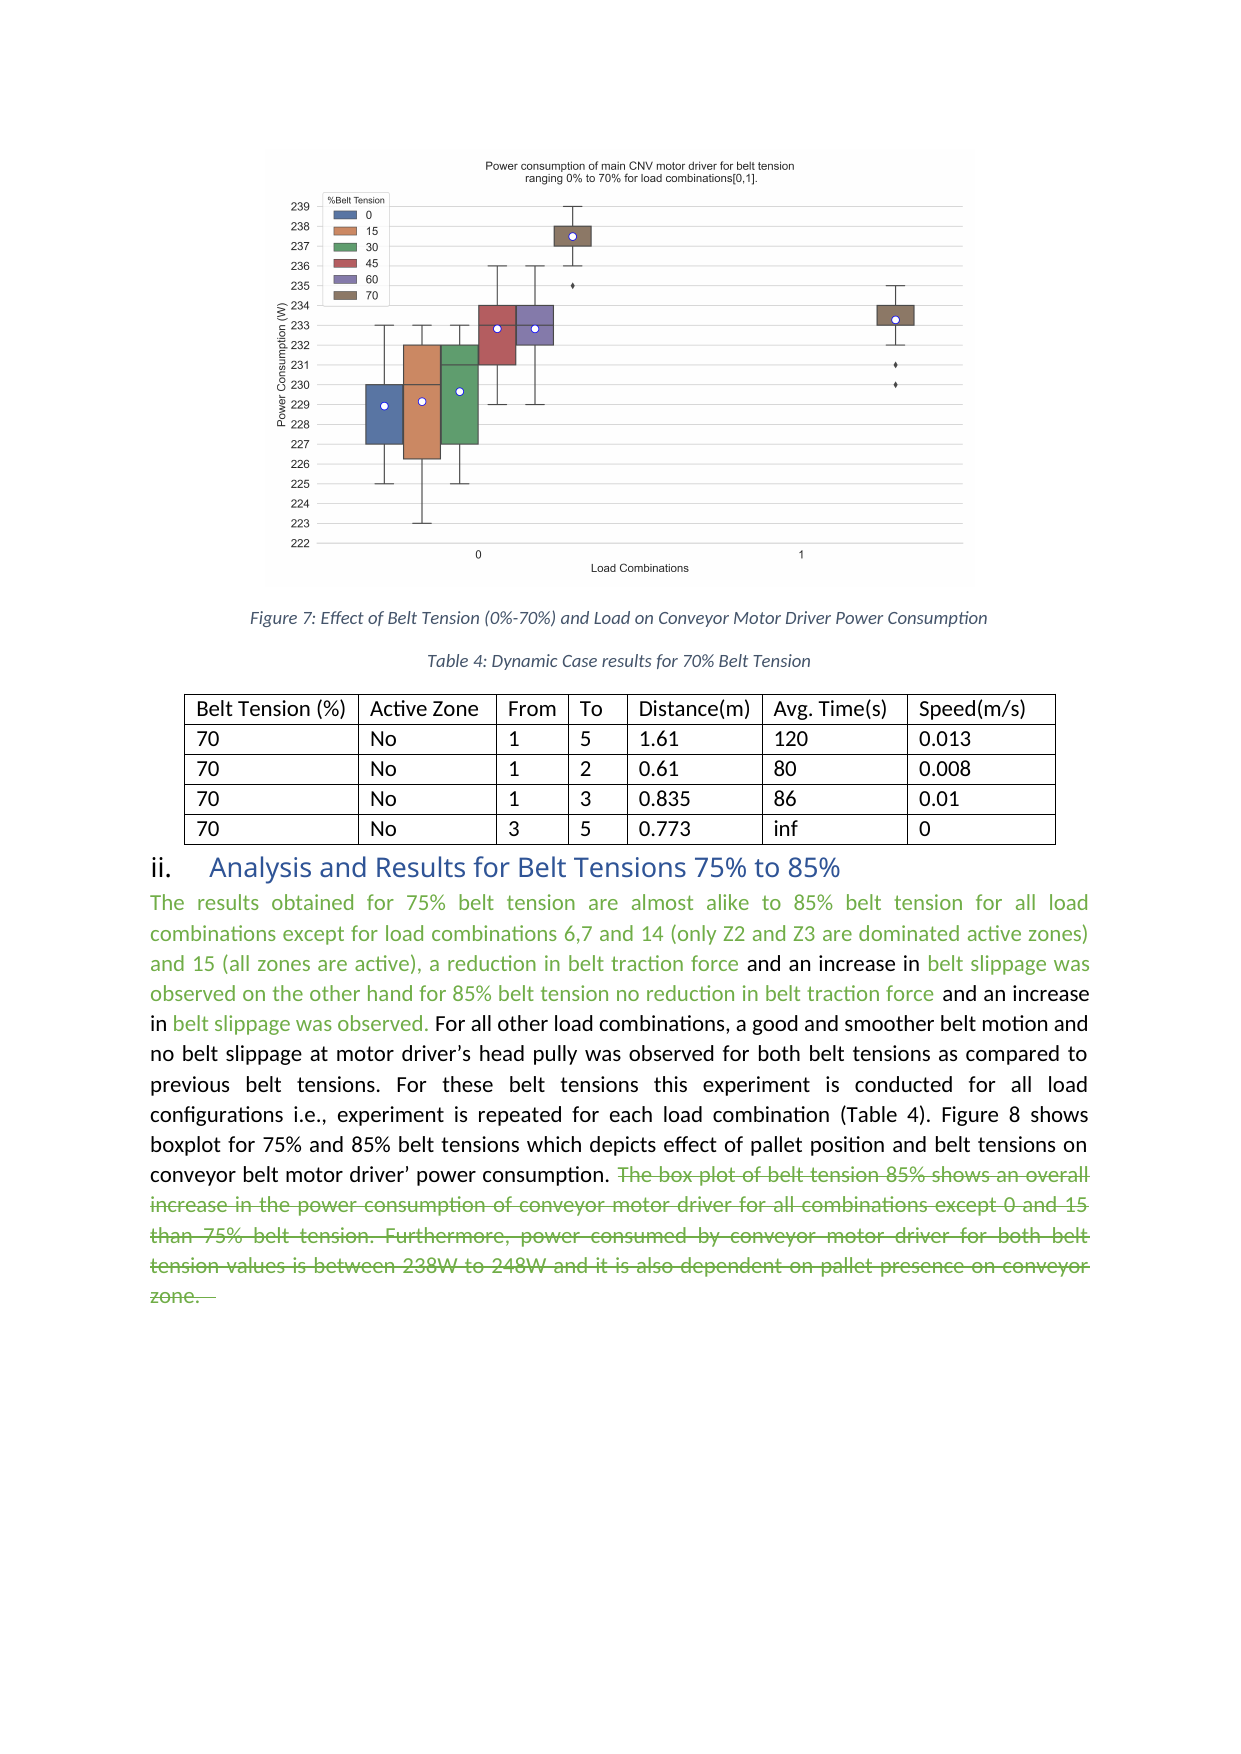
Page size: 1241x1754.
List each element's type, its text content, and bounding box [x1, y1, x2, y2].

table_header From [497, 695, 568, 723]
table_cell 0.008 [908, 755, 1055, 783]
table_cell 0.835 [628, 785, 762, 813]
table_cell 1 [497, 785, 568, 813]
table_cell 3 [569, 785, 627, 813]
table_header Active Zone [359, 695, 496, 723]
table_cell 70 [185, 725, 358, 753]
table_cell 3 [497, 815, 568, 843]
table_cell No [359, 815, 496, 843]
table_cell 1 [497, 725, 568, 753]
table_cell 70 [185, 815, 358, 843]
table_cell 2 [569, 755, 627, 783]
table_header Speed(m/s) [908, 695, 1055, 723]
table_cell No [359, 725, 496, 753]
table_cell 1.61 [628, 725, 762, 753]
table_cell 120 [763, 725, 907, 753]
table_cell No [359, 755, 496, 783]
table_cell 0.61 [628, 755, 762, 783]
table_cell 0 [908, 815, 1055, 843]
subtitle Analysis and Results for Belt Tensions 75% to 85% [172, 849, 1090, 886]
table_header To [569, 695, 627, 723]
table_cell inf [763, 815, 907, 843]
table_cell 0.773 [628, 815, 762, 843]
table_header Distance(m) [628, 695, 762, 723]
table_cell 5 [569, 725, 627, 753]
table_cell 70 [185, 755, 358, 783]
table_header Belt Tension (%) [185, 695, 358, 723]
table_header Avg. Time(s) [763, 695, 907, 723]
table_cell No [359, 785, 496, 813]
picture [265, 149, 975, 587]
table_cell 0.013 [908, 725, 1055, 753]
table_cell 70 [185, 785, 358, 813]
text The results obtained for 75% belt tension are almost alike to 85% belt tension for all load combinations except for load combinations 6,7 and 14 (only Z2 and Z3 are dominated active zones) and 15 (all zones are active), a reduction in belt traction force and an increase in belt slippage was observed on the other hand for 85% belt tension no reduction in belt traction force and an increase in belt slippage was observed. For all other load combinations, a good and smoother belt motion and no belt slippage at motor driver’s head pully was observed for both belt tensions as compared to previous belt tensions. For these belt tensions this experiment is conducted for all load configurations i.e., experiment is repeated for each load combination (Table 4). Figure 8 shows boxplot for 75% and 85% belt tensions which depicts effect of pallet position and belt tensions on conveyor belt motor driver’ power consumption. The box plot of belt tension 85% shows an overall increase in the power consumption of conveyor motor driver for all combinations except 0 and 15 than 75% belt tension. Furthermore, power consumed by conveyor motor driver for both belt tension values is between 238W to 248W and it is also dependent on pallet presence on conveyor zone. [150, 888, 1090, 1236]
table_cell 1 [497, 755, 568, 783]
table_cell 80 [763, 755, 907, 783]
table_cell 86 [763, 785, 907, 813]
table_cell 5 [569, 815, 627, 843]
table_cell 0.01 [908, 785, 1055, 813]
